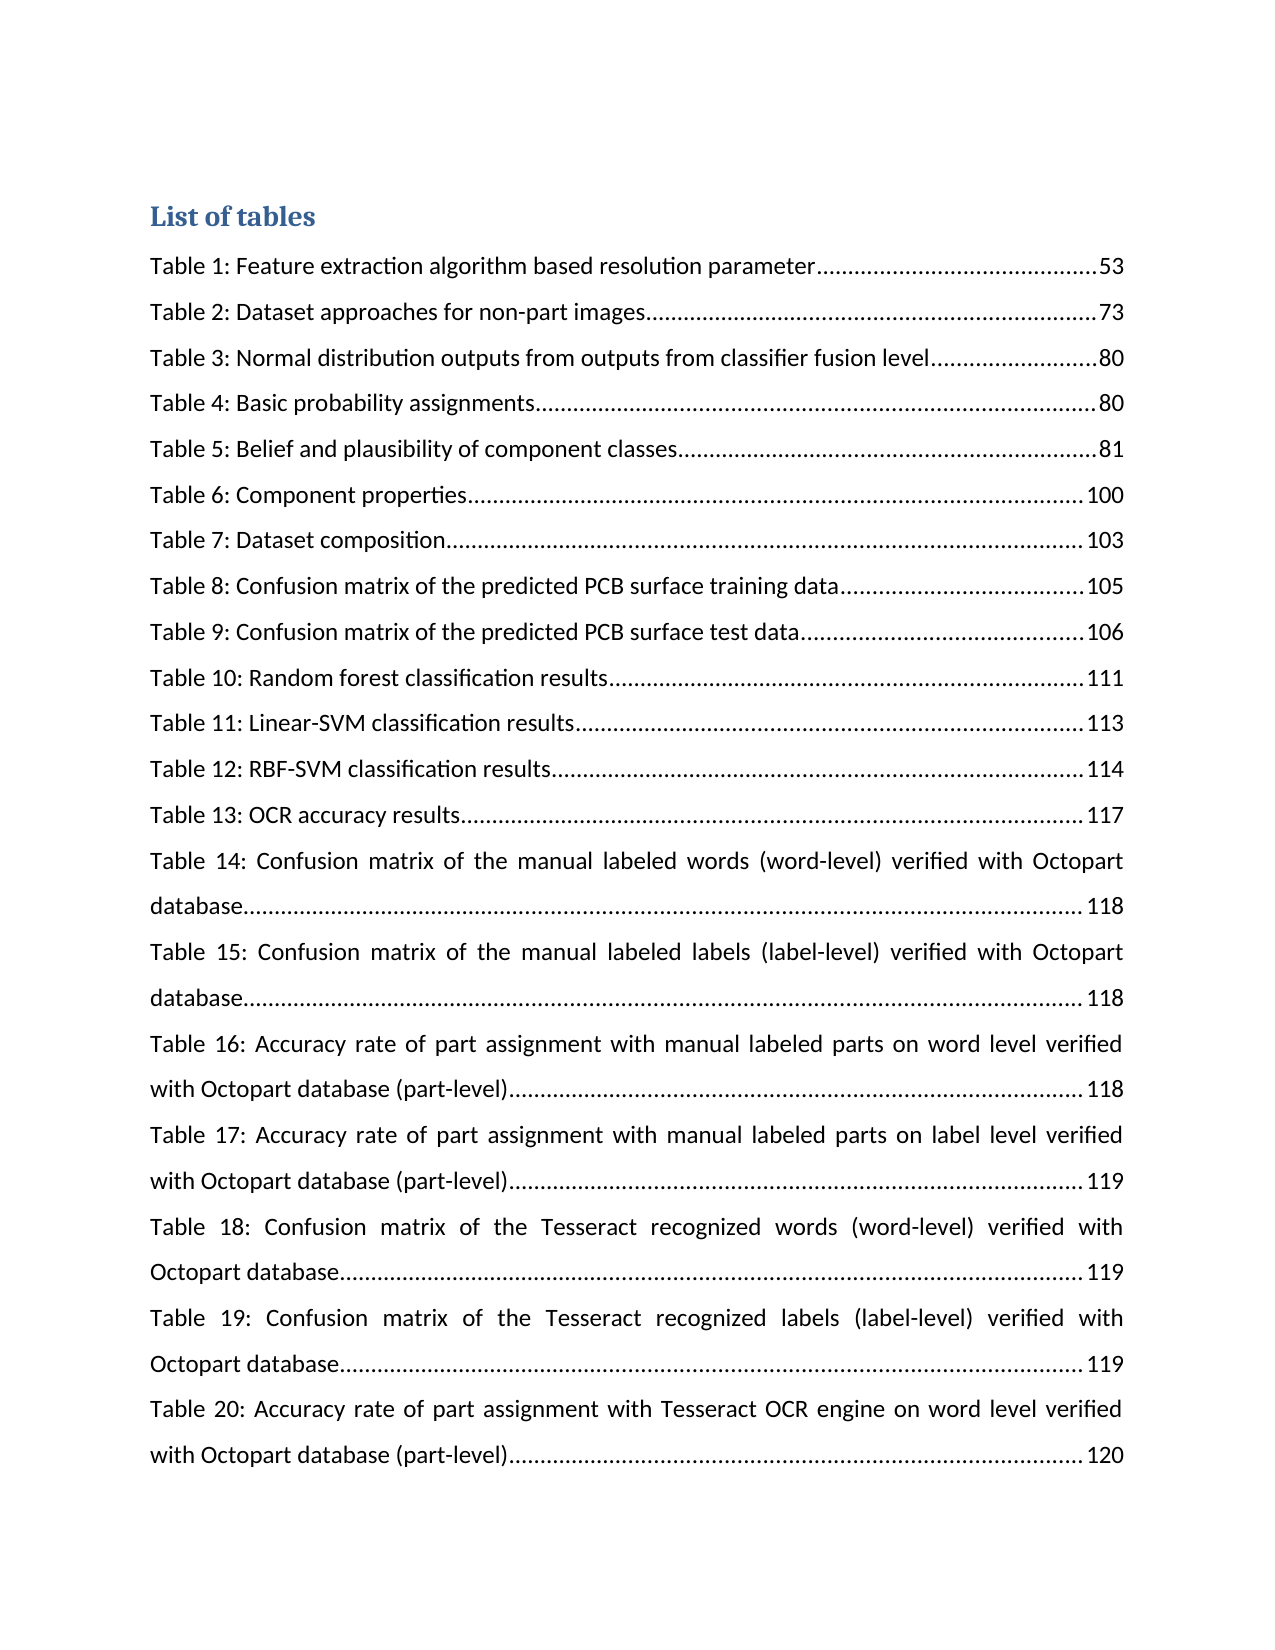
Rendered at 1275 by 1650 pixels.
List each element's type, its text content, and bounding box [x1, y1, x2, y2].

text Table 11: Linear-SVM classification results 113 [150, 708, 1125, 738]
subtitle List of tables [150, 200, 1125, 233]
text Table 16: Accuracy rate of part assignment with manual labeled parts on word level verified with Octopart database (part-level) 118 [150, 1028, 1125, 1104]
text Table 20: Accuracy rate of part assignment with Tesseract OCR engine on word level verified with Octopart database (part-level) 120 [150, 1393, 1125, 1470]
text Table 18: Confusion matrix of the Tesseract recognized words (word-level) verified with Octopart database 119 [150, 1211, 1125, 1287]
text Table 13: OCR accuracy results 117 [150, 799, 1125, 829]
text Table 10: Random forest classification results 111 [150, 662, 1125, 692]
text Table 19: Confusion matrix of the Tesseract recognized labels (label-level) verified with Octopart database 119 [150, 1302, 1125, 1378]
text Table 6: Component properties 100 [150, 479, 1125, 509]
text Table 9: Confusion matrix of the predicted PCB surface test data 106 [150, 616, 1125, 647]
text Table 17: Accuracy rate of part assignment with manual labeled parts on label level verified with Octopart database (part-level) 119 [150, 1119, 1125, 1195]
text Table 15: Confusion matrix of the manual labeled labels (label-level) verified with Octopart database 118 [150, 936, 1125, 1012]
text Table 5: Belief and plausibility of component classes 81 [150, 433, 1125, 464]
text Table 8: Confusion matrix of the predicted PCB surface training data 105 [150, 570, 1125, 601]
text Table 2: Dataset approaches for non-part images 73 [150, 296, 1125, 327]
text Table 3: Normal distribution outputs from outputs from classifier fusion level 80 [150, 342, 1125, 372]
text Table 12: RBF-SVM classification results 114 [150, 753, 1125, 784]
text Table 1: Feature extraction algorithm based resolution parameter 53 [150, 250, 1125, 281]
text Table 14: Confusion matrix of the manual labeled words (word-level) verified with Octopart database 118 [150, 845, 1125, 921]
text Table 4: Basic probability assignments 80 [150, 387, 1125, 418]
text Table 7: Dataset composition 103 [150, 525, 1125, 555]
